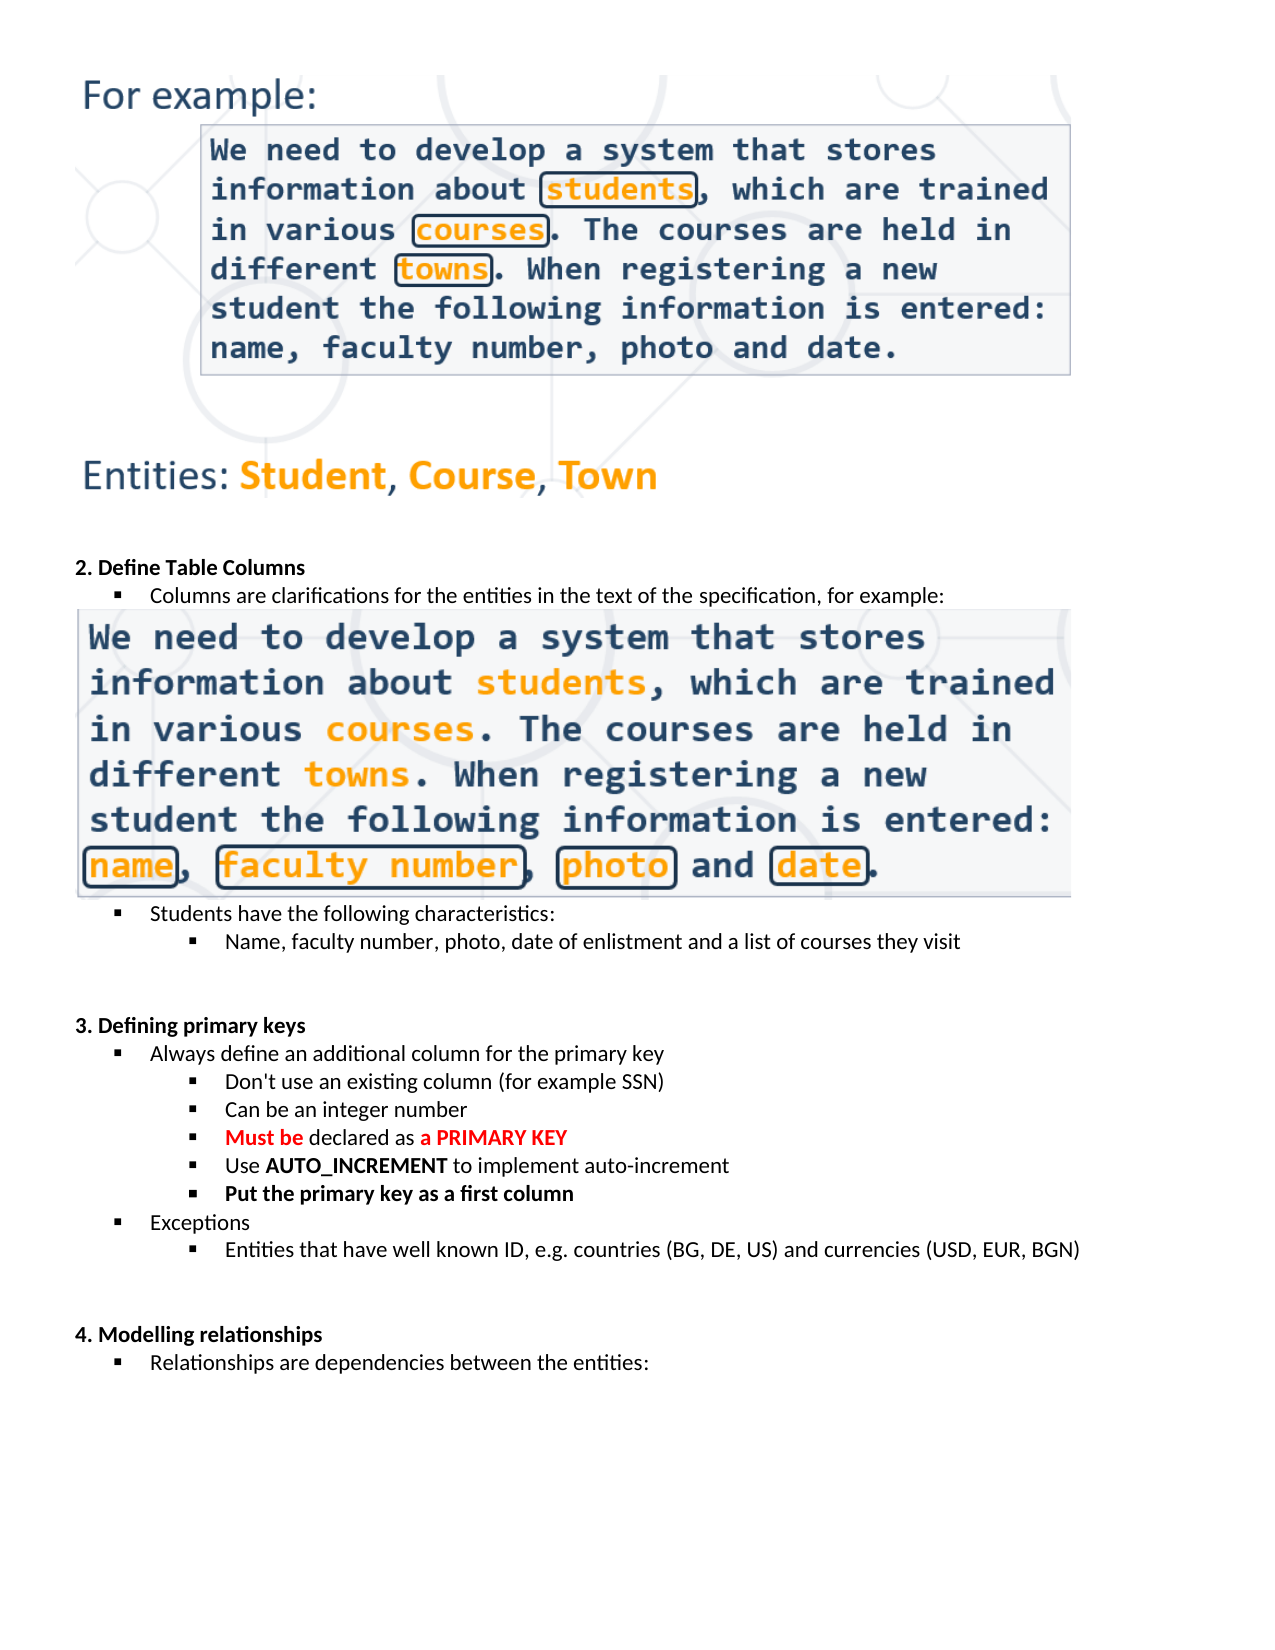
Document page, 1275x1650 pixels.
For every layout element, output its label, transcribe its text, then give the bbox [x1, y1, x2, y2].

list Students have the following characteristics: [112, 899, 1200, 927]
list Put the primary key as a first column [187, 1179, 1200, 1208]
picture [75, 609, 1072, 900]
list Relationships are dependencies between the entities: [112, 1348, 1200, 1376]
list Columns are clarifications for the entities in the text of the specification, for example: [112, 582, 1200, 609]
list Name, faculty number, photo, date of enlistment and a list of courses they visit [187, 927, 1200, 955]
list Use AUTO_INCREMENT to implement auto-increment [187, 1152, 1200, 1179]
picture [75, 75, 1072, 498]
text 4. Modelling relationships [75, 1320, 1200, 1348]
list Must be declared as a PRIMARY KEY [187, 1123, 1200, 1152]
list Don't use an existing column (for example SSN) [187, 1067, 1200, 1096]
text 3. Defining primary keys [75, 1011, 1200, 1039]
list Entities that have well known ID, e.g. countries (BG, DE, US) and currencies (USD, EUR, BGN) [187, 1236, 1200, 1264]
list Can be an integer number [187, 1096, 1200, 1123]
text 2. Define Table Columns [75, 553, 1200, 582]
list Always define an additional column for the primary key [112, 1039, 1200, 1067]
list Exceptions [112, 1208, 1200, 1236]
